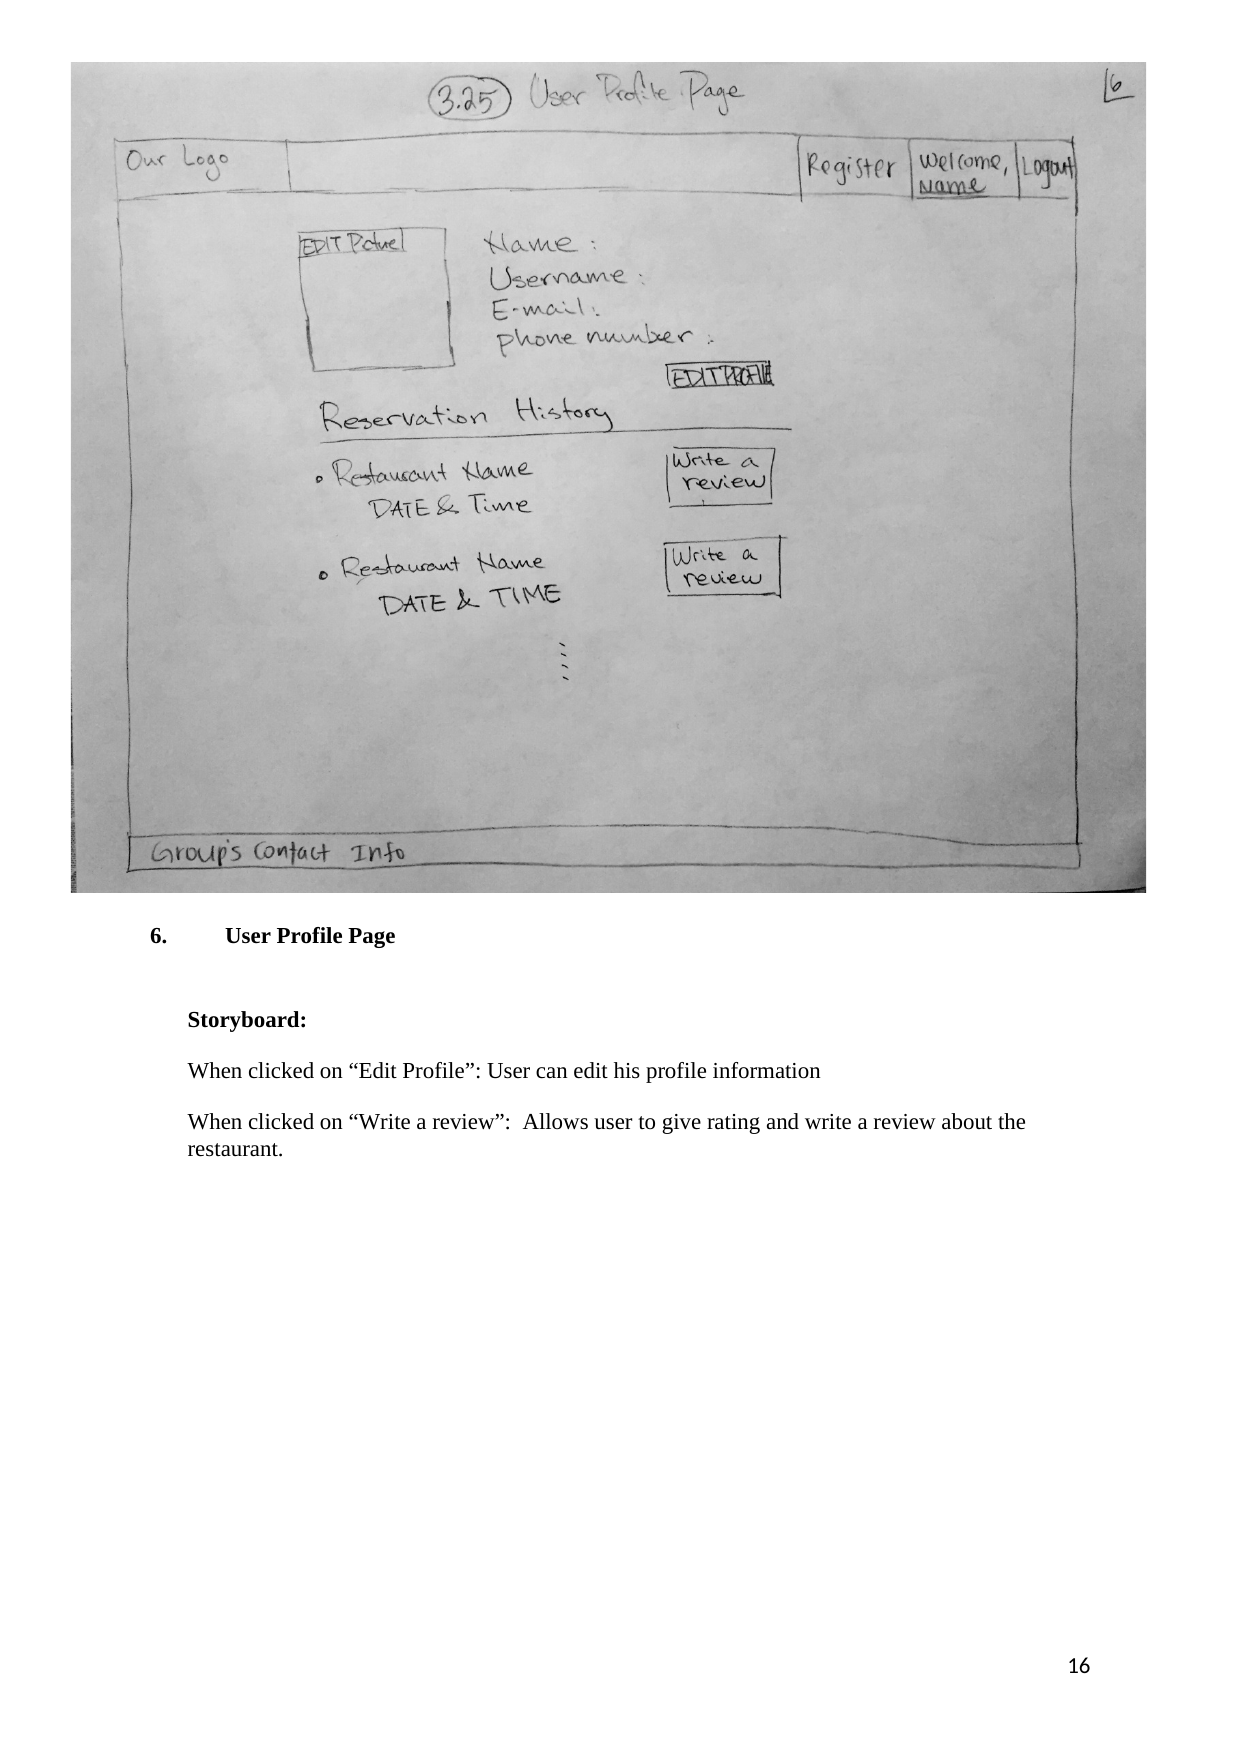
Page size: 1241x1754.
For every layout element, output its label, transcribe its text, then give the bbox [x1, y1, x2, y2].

list When clicked on “Write a review”: Allows user to give rating and write a review about the restaurant. [187, 1108, 1090, 1161]
list Storyboard: [187, 1006, 1090, 1032]
subtitle User Profile Page [150, 893, 1090, 948]
list When clicked on “Edit Profile”: User can edit his profile information [187, 1057, 1090, 1083]
picture [70, 62, 1147, 893]
